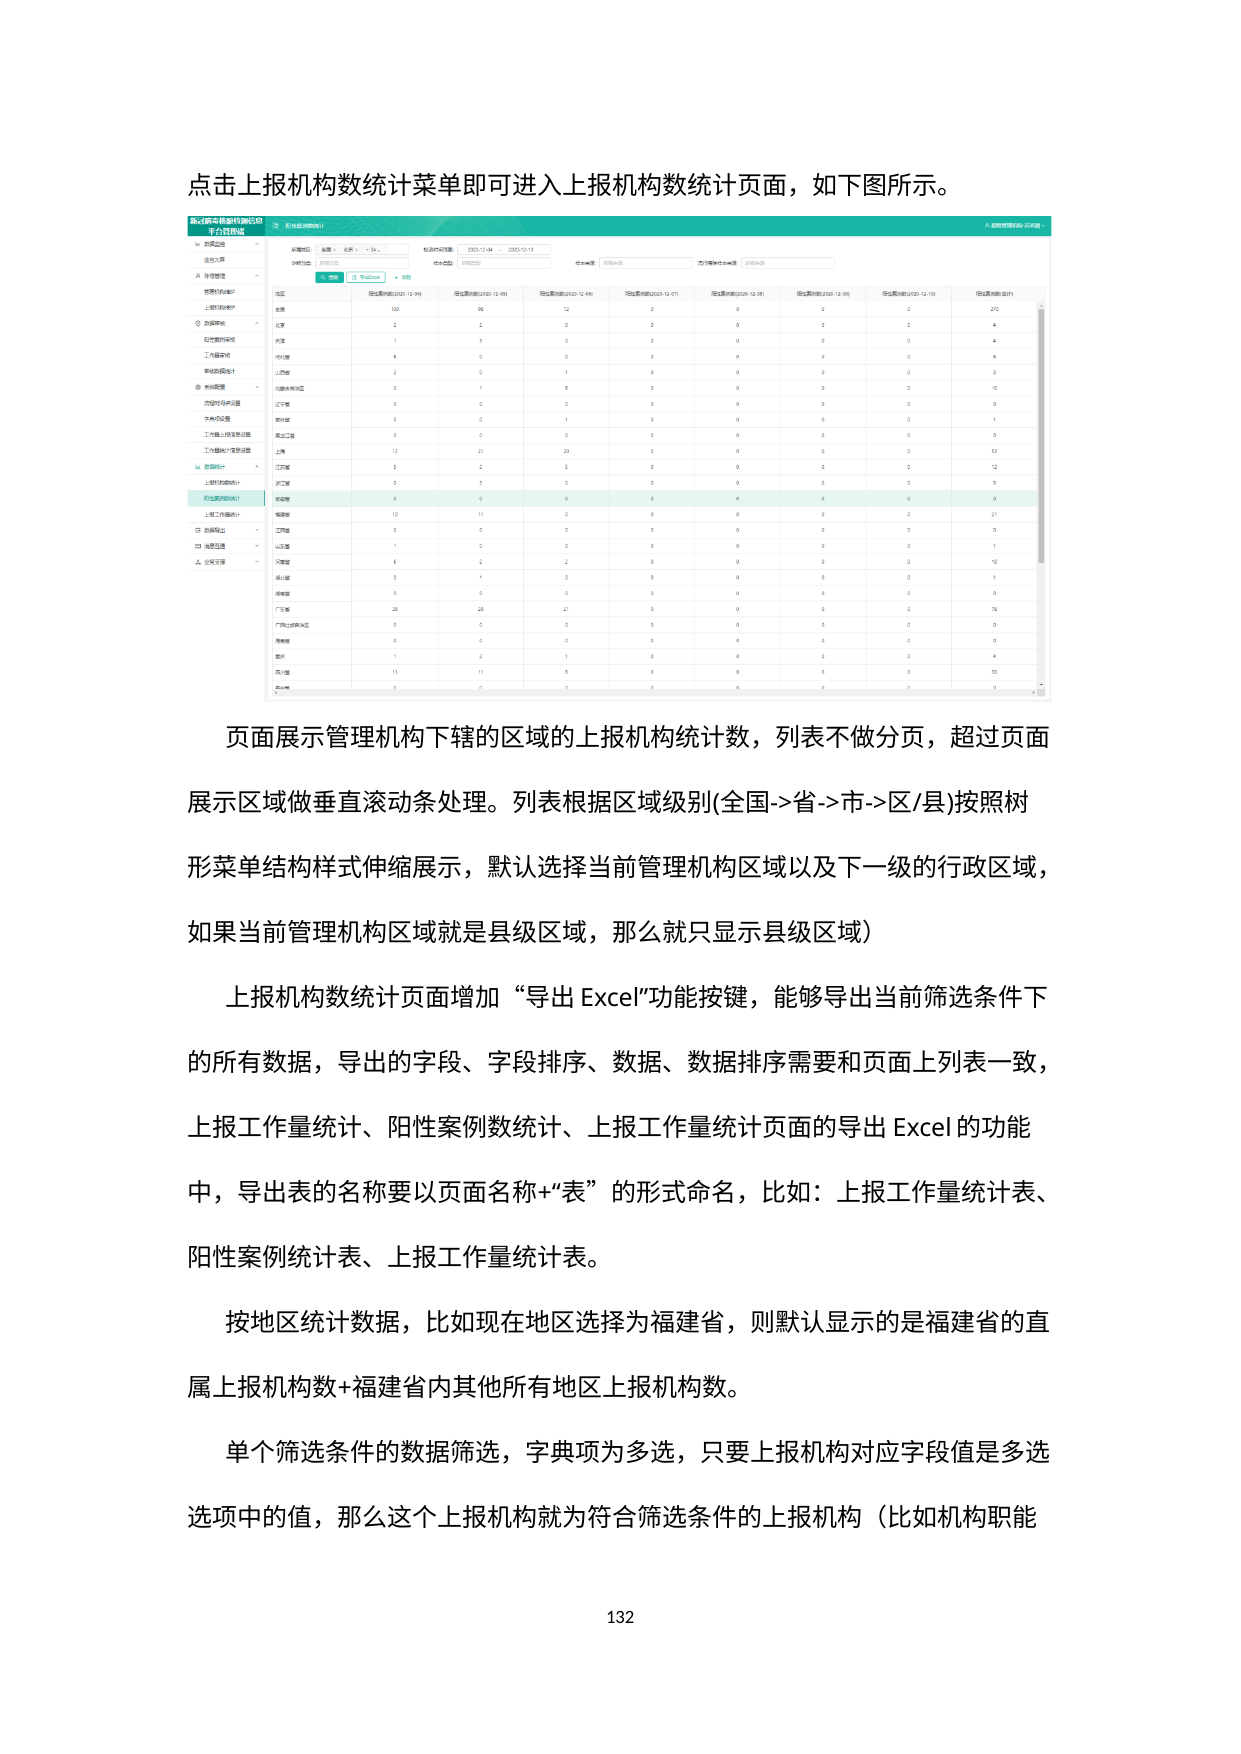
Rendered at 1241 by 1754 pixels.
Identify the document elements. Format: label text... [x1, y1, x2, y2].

text 页面展示管理机构下辖的区域的上报机构统计数，列表不做分页，超过页面展示区域做垂直滚动条处理。列表根据区域级别(全国->省->市->区/县)按照树形菜单结构样式伸缩展示，默认选择当前管理机构区域以及下一级的行政区域，如果当前管理机构区域就是县级区域，那么就只显示县级区域） [187, 703, 1053, 963]
picture [187, 216, 1052, 702]
text 按地区统计数据，比如现在地区选择为福建省，则默认显示的是福建省的直属上报机构数+福建省内其他所有地区上报机构数。 [187, 1288, 1053, 1418]
text 上报机构数统计页面增加“导出Excel”功能按键，能够导出当前筛选条件下的所有数据，导出的字段、字段排序、数据、数据排序需要和页面上列表一致，上报工作量统计、阳性案例数统计、上报工作量统计页面的导出Excel的功能中，导出表的名称要以页面名称+“表”的形式命名，比如：上报工作量统计表、阳性案例统计表、上报工作量统计表。 [187, 963, 1053, 1288]
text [187, 151, 1053, 216]
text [187, 1418, 1053, 1548]
